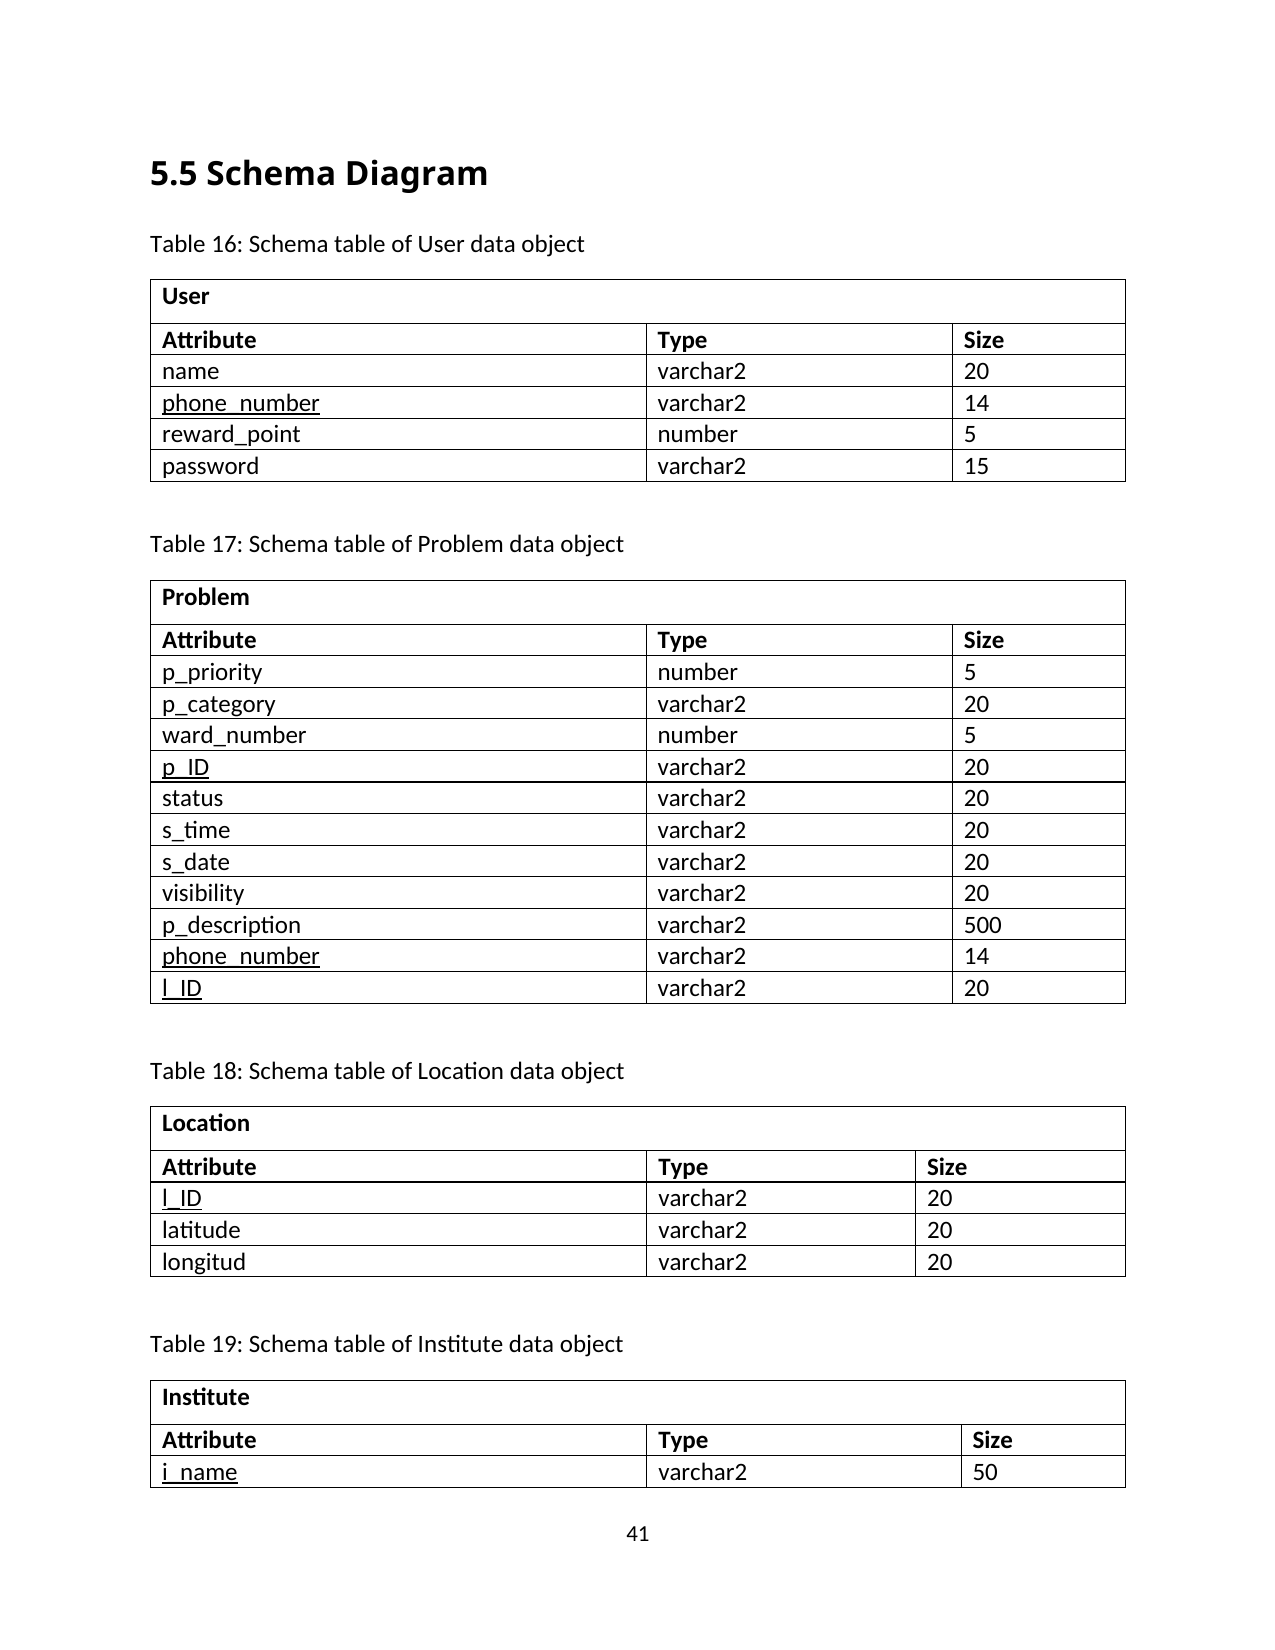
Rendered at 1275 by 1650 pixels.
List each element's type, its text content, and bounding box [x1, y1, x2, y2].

table_cell varchar2 [647, 387, 952, 417]
table_cell Size [916, 1151, 1125, 1181]
table_cell latitude [151, 1214, 646, 1244]
table_header User [151, 280, 1125, 323]
table_cell 500 [953, 909, 1125, 939]
table_cell Attribute [151, 1425, 646, 1455]
table_cell varchar2 [647, 751, 952, 781]
table_cell s_time [151, 814, 646, 844]
table_cell Size [953, 324, 1125, 354]
table_cell l_ID [151, 1183, 646, 1213]
table_header Location [151, 1107, 1125, 1150]
table_cell i_name [151, 1456, 646, 1487]
table_cell visibility [151, 877, 646, 908]
table_cell varchar2 [647, 814, 952, 844]
table_cell 20 [953, 814, 1125, 844]
table_cell 20 [953, 355, 1125, 386]
table_cell 20 [953, 783, 1125, 813]
table_cell Attribute [151, 625, 646, 655]
table_cell varchar2 [647, 1456, 961, 1487]
table_cell phone_number [151, 940, 646, 971]
table_cell number [647, 419, 952, 449]
table_cell l_ID [151, 972, 646, 1002]
table_cell 15 [953, 450, 1125, 481]
table_cell 14 [953, 940, 1125, 971]
table_cell varchar2 [647, 846, 952, 876]
table_cell Attribute [151, 324, 646, 354]
table_cell Type [647, 625, 952, 655]
table_cell 14 [953, 387, 1125, 417]
table_cell p_category [151, 688, 646, 718]
table_cell reward_point [151, 419, 646, 449]
table_cell varchar2 [647, 1246, 915, 1276]
table_cell Size [962, 1425, 1125, 1455]
table_cell 20 [953, 846, 1125, 876]
table_cell varchar2 [647, 940, 952, 971]
table_cell varchar2 [647, 450, 952, 481]
table_cell 20 [916, 1183, 1125, 1213]
table_cell 5 [953, 419, 1125, 449]
table_cell varchar2 [647, 877, 952, 908]
table_cell longitud [151, 1246, 646, 1276]
title Table 18: Schema table of Location data object [150, 1055, 1125, 1085]
table_cell 20 [953, 751, 1125, 781]
table_cell 20 [953, 688, 1125, 718]
table_cell varchar2 [647, 1183, 915, 1213]
title Table 17: Schema table of Problem data object [150, 528, 1125, 559]
table_cell 20 [916, 1214, 1125, 1244]
table_cell varchar2 [647, 1214, 915, 1244]
title Table 16: Schema table of User data object [150, 228, 1125, 258]
table_cell Type [647, 1151, 915, 1181]
table_cell password [151, 450, 646, 481]
table_cell 50 [962, 1456, 1125, 1487]
text 5.5 Schema Diagram [150, 150, 1125, 195]
table_cell 20 [916, 1246, 1125, 1276]
table_cell Attribute [151, 1151, 646, 1181]
table_cell ward_number [151, 719, 646, 750]
table_cell p_description [151, 909, 646, 939]
table_cell name [151, 355, 646, 386]
table_cell varchar2 [647, 355, 952, 386]
table_cell varchar2 [647, 972, 952, 1002]
table_cell Type [647, 324, 952, 354]
table_cell 5 [953, 656, 1125, 687]
table_cell s_date [151, 846, 646, 876]
table_cell varchar2 [647, 688, 952, 718]
table_cell 5 [953, 719, 1125, 750]
table_cell status [151, 783, 646, 813]
table_cell 20 [953, 877, 1125, 908]
table_header Problem [151, 581, 1125, 624]
table_cell number [647, 656, 952, 687]
table_cell phone_number [151, 387, 646, 417]
table_cell number [647, 719, 952, 750]
title Table 19: Schema table of Institute data object [150, 1328, 1125, 1359]
table_cell varchar2 [647, 909, 952, 939]
table_cell p_priority [151, 656, 646, 687]
table_cell varchar2 [647, 783, 952, 813]
table_cell p_ID [151, 751, 646, 781]
table_header Institute [151, 1381, 1125, 1424]
table_cell Type [647, 1425, 961, 1455]
table_cell Size [953, 625, 1125, 655]
table_cell 20 [953, 972, 1125, 1002]
